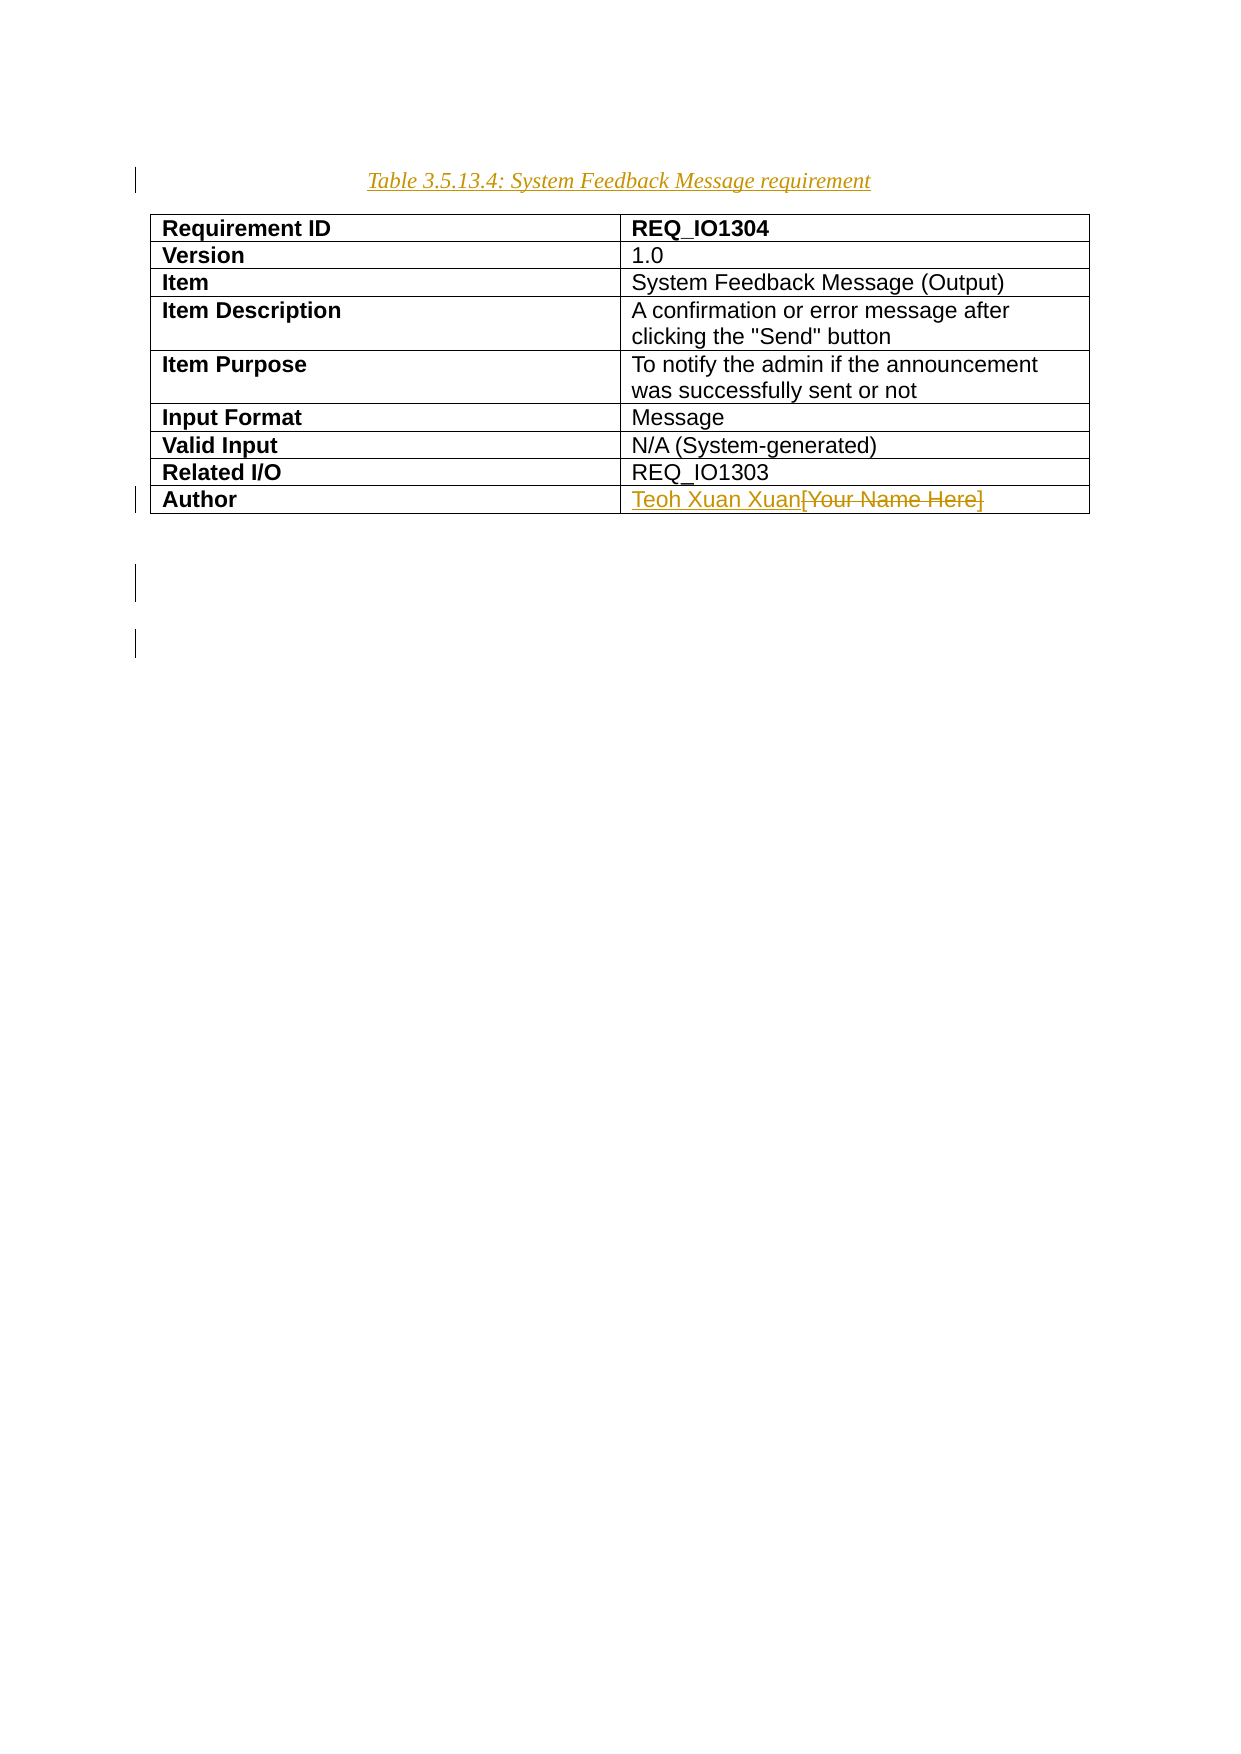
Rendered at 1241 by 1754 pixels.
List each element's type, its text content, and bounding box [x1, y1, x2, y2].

table_cell A confirmation or error message after clicking the "Send" button [621, 297, 1089, 349]
table_cell REQ_IO1303 [621, 459, 1089, 485]
table_cell System Feedback Message (Output) [621, 269, 1089, 296]
table_cell Item Description [151, 297, 620, 349]
table_cell N/A (System-generated) [621, 432, 1089, 458]
table_cell Valid Input [151, 432, 620, 458]
table_cell To notify the admin if the announcement was successfully sent or not [621, 351, 1089, 403]
table_header REQ_IO1304 [621, 215, 1089, 241]
table_cell Item Purpose [151, 351, 620, 403]
table_header Requirement ID [151, 215, 620, 241]
table_cell Author [151, 486, 620, 513]
table_cell Message [621, 404, 1089, 431]
table_cell Input Format [151, 404, 620, 431]
table_cell [621, 486, 1089, 513]
table_cell Item [151, 269, 620, 296]
table_cell 1.0 [621, 242, 1089, 268]
table_cell Version [151, 242, 620, 268]
table_cell Related I/O [151, 459, 620, 485]
